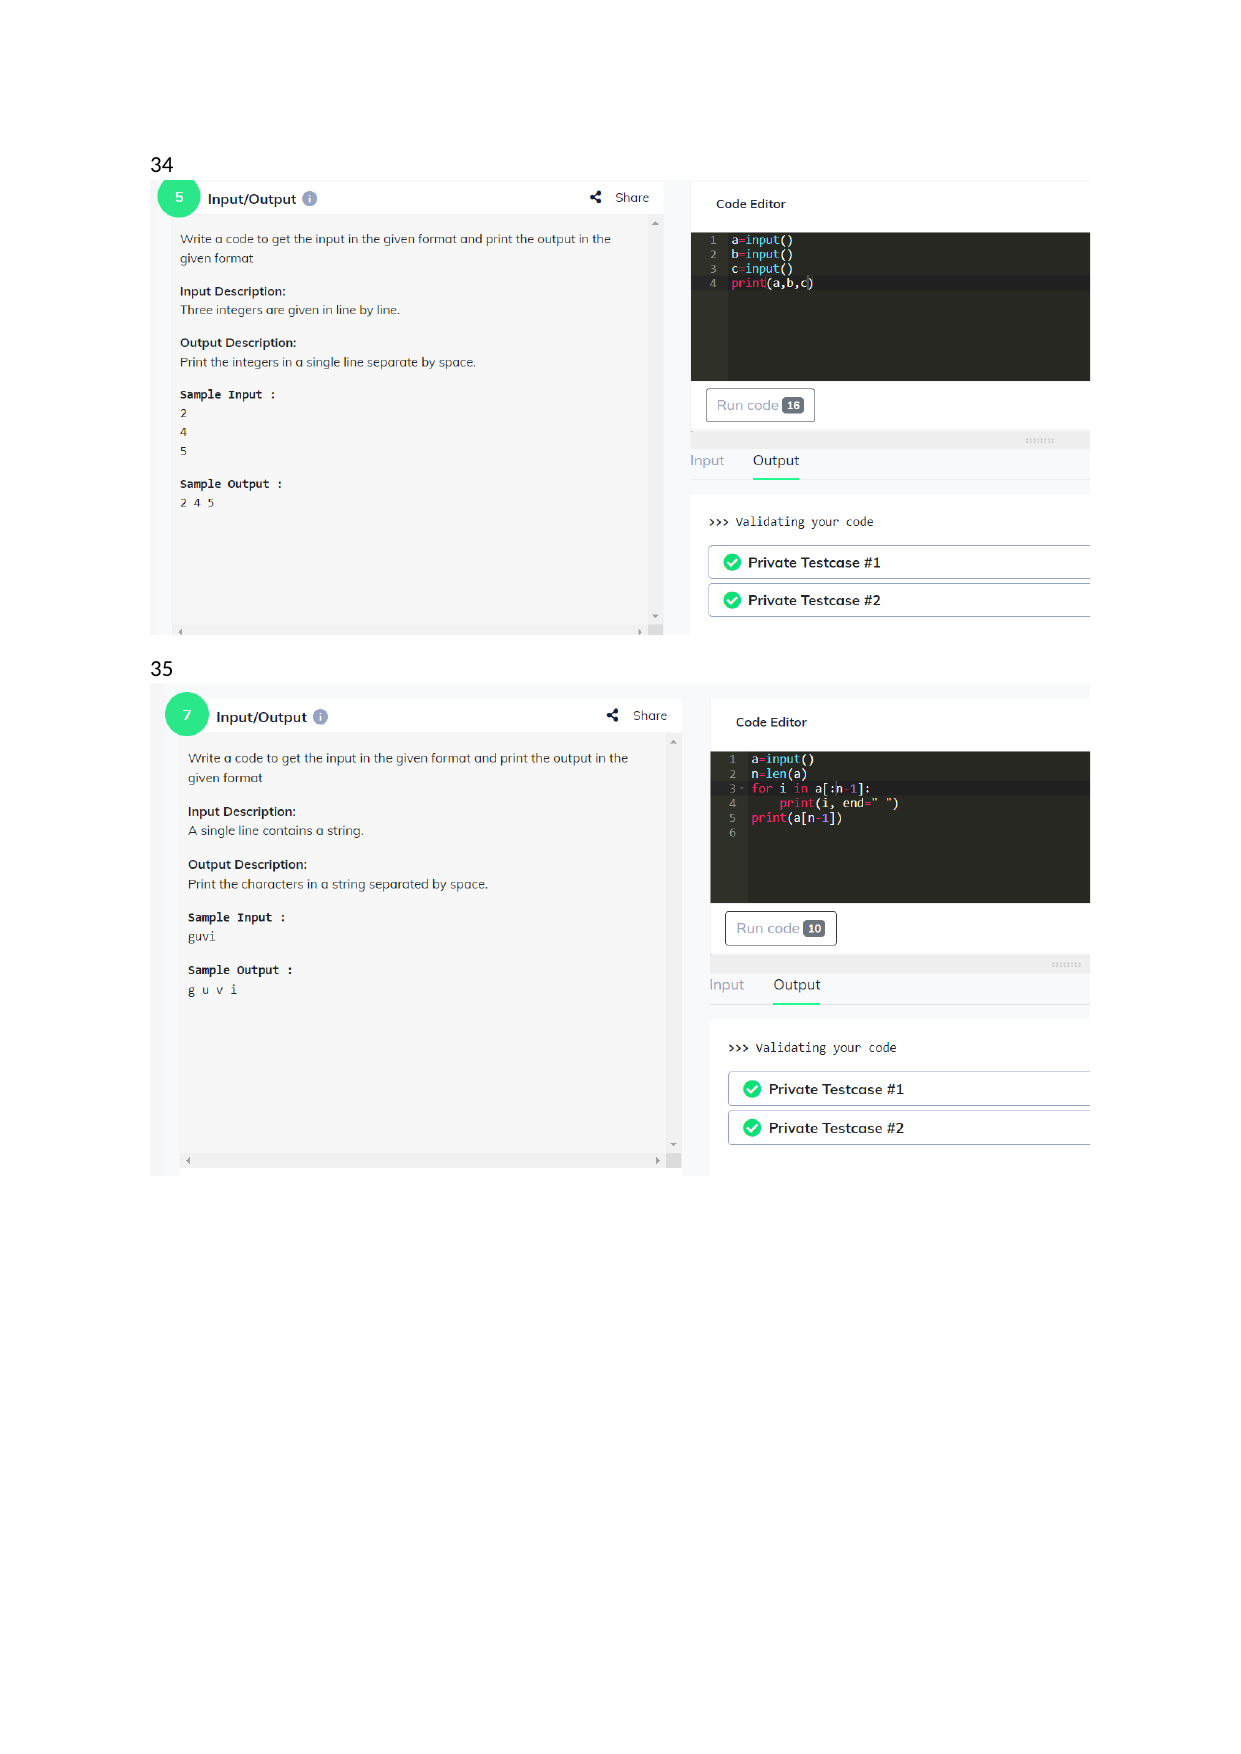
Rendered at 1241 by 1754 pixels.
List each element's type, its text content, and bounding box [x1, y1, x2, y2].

picture [150, 683, 1091, 1176]
text 34 [150, 150, 1090, 180]
text 35 [150, 654, 1090, 683]
picture [150, 180, 1091, 635]
